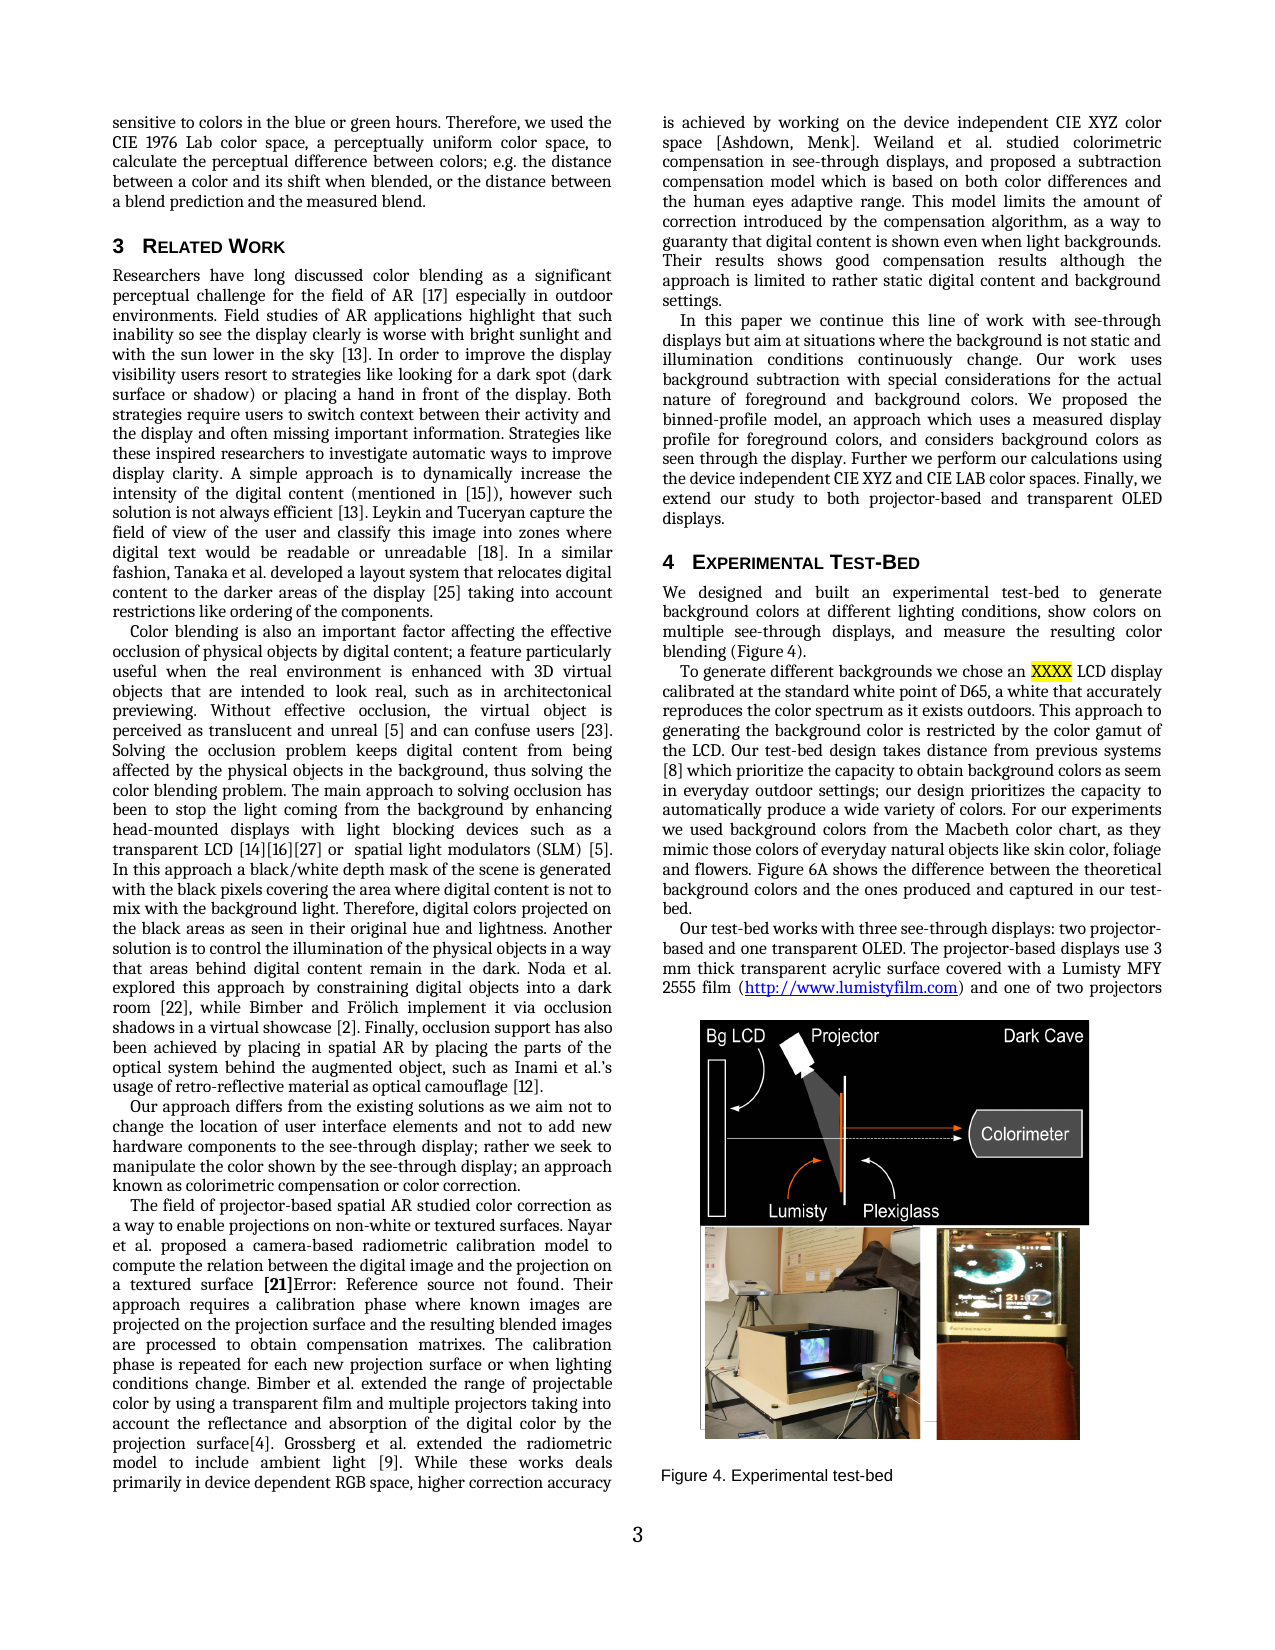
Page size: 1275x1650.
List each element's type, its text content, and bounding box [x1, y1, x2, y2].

text In this paper we continue this line of work with see-through displays but aim at situations where the background is not static and illumination conditions continuously change. Our work uses background subtraction with special considerations for the actual nature of foreground and background colors. We proposed the binned-profile model, an approach which uses a measured display profile for foreground colors, and considers background colors as seen through the display. Further we perform our calculations using the device independent CIE XYZ and CIE LAB color spaces. Finally, we extend our study to both projector-based and transparent OLED displays. [662, 310, 1162, 528]
text Color blending is also an important factor affecting the effective occlusion of physical objects by digital content; a feature particularly useful when the real environment is enhanced with 3D virtual objects that are intended to look real, such as in architectonical previewing. Without effective occlusion, the virtual object is perceived as translucent and unreal [5] and can confuse users [23]. Solving the occlusion problem keeps digital content from being affected by the physical objects in the background, thus solving the color blending problem. The main approach to solving occlusion has been to stop the light coming from the background by enhancing head-mounted displays with light blocking devices such as a transparent LCD [14][16][27] or spatial light modulators (SLM) [5]. In this approach a black/white depth mask of the scene is generated with the black pixels covering the area where digital content is not to mix with the background light. Therefore, digital colors projected on the black areas as seen in their original hue and lightness. Another solution is to control the illumination of the physical objects in a way that areas behind digital content remain in the dark. Noda et al. explored this approach by constraining digital objects into a dark room [22], while Bimber and Frölich implement it via occlusion shadows in a virtual showcase [2]. Finally, occlusion support has also been achieved by placing in spatial AR by placing the parts of the optical system behind the augmented object, such as Inami et al.’s usage of retro-reflective material as optical camouflage [12]. [112, 622, 613, 1097]
text To generate different backgrounds we chose an XXXX LCD display calibrated at the standard white point of D65, a white that accurately reproduces the color spectrum as it exists outdoors. This approach to generating the background color is restricted by the color gamut of the LCD. Our test-bed design takes distance from previous systems [8] which prioritize the capacity to obtain background colors as seem in everyday outdoor settings; our design prioritizes the capacity to automatically produce a wide variety of colors. For our experiments we used background colors from the Macbeth color chart, as they mimic those colors of everyday natural objects like skin color, foliage and flowers. Figure 6A shows the difference between the theoretical background colors and the ones produced and captured in our test-bed. [662, 661, 1162, 919]
text Our approach differs from the existing solutions as we aim not to change the location of user interface elements and not to add new hardware components to the see-through display; rather we seek to manipulate the color shown by the see-through display; an approach known as colorimetric compensation or color correction. [112, 1097, 613, 1196]
text We designed and built an experimental test-bed to generate background colors at different lighting conditions, show colors on multiple see-through displays, and measure the resulting color blending (Figure 4). [662, 582, 1162, 661]
subtitle Related Work [112, 236, 613, 257]
text Researchers have long discussed color blending as a significant perceptual challenge for the field of AR [17] especially in outdoor environments. Field studies of AR applications highlight that such inability so see the display clearly is worse with bright sunlight and with the sun lower in the sky [13]. In order to improve the display visibility users resort to strategies like looking for a dark spot (dark surface or shadow) or placing a hand in front of the display. Both strategies require users to switch context between their activity and the display and often missing important information. Strategies like these inspired researchers to investigate automatic ways to improve display clarity. A simple approach is to dynamically increase the intensity of the digital content (mentioned in [15]), however such solution is not always efficient [13]. Leykin and Tuceryan capture the field of view of the user and classify this image into zones where digital text would be readable or unreadable [18]. In a similar fashion, Tanaka et al. developed a layout system that relocates digital content to the darker areas of the display [25] taking into account restrictions like ordering of the components. [112, 266, 613, 622]
subtitle Experimental Test-Bed [662, 553, 1162, 574]
picture [700, 1020, 1090, 1440]
